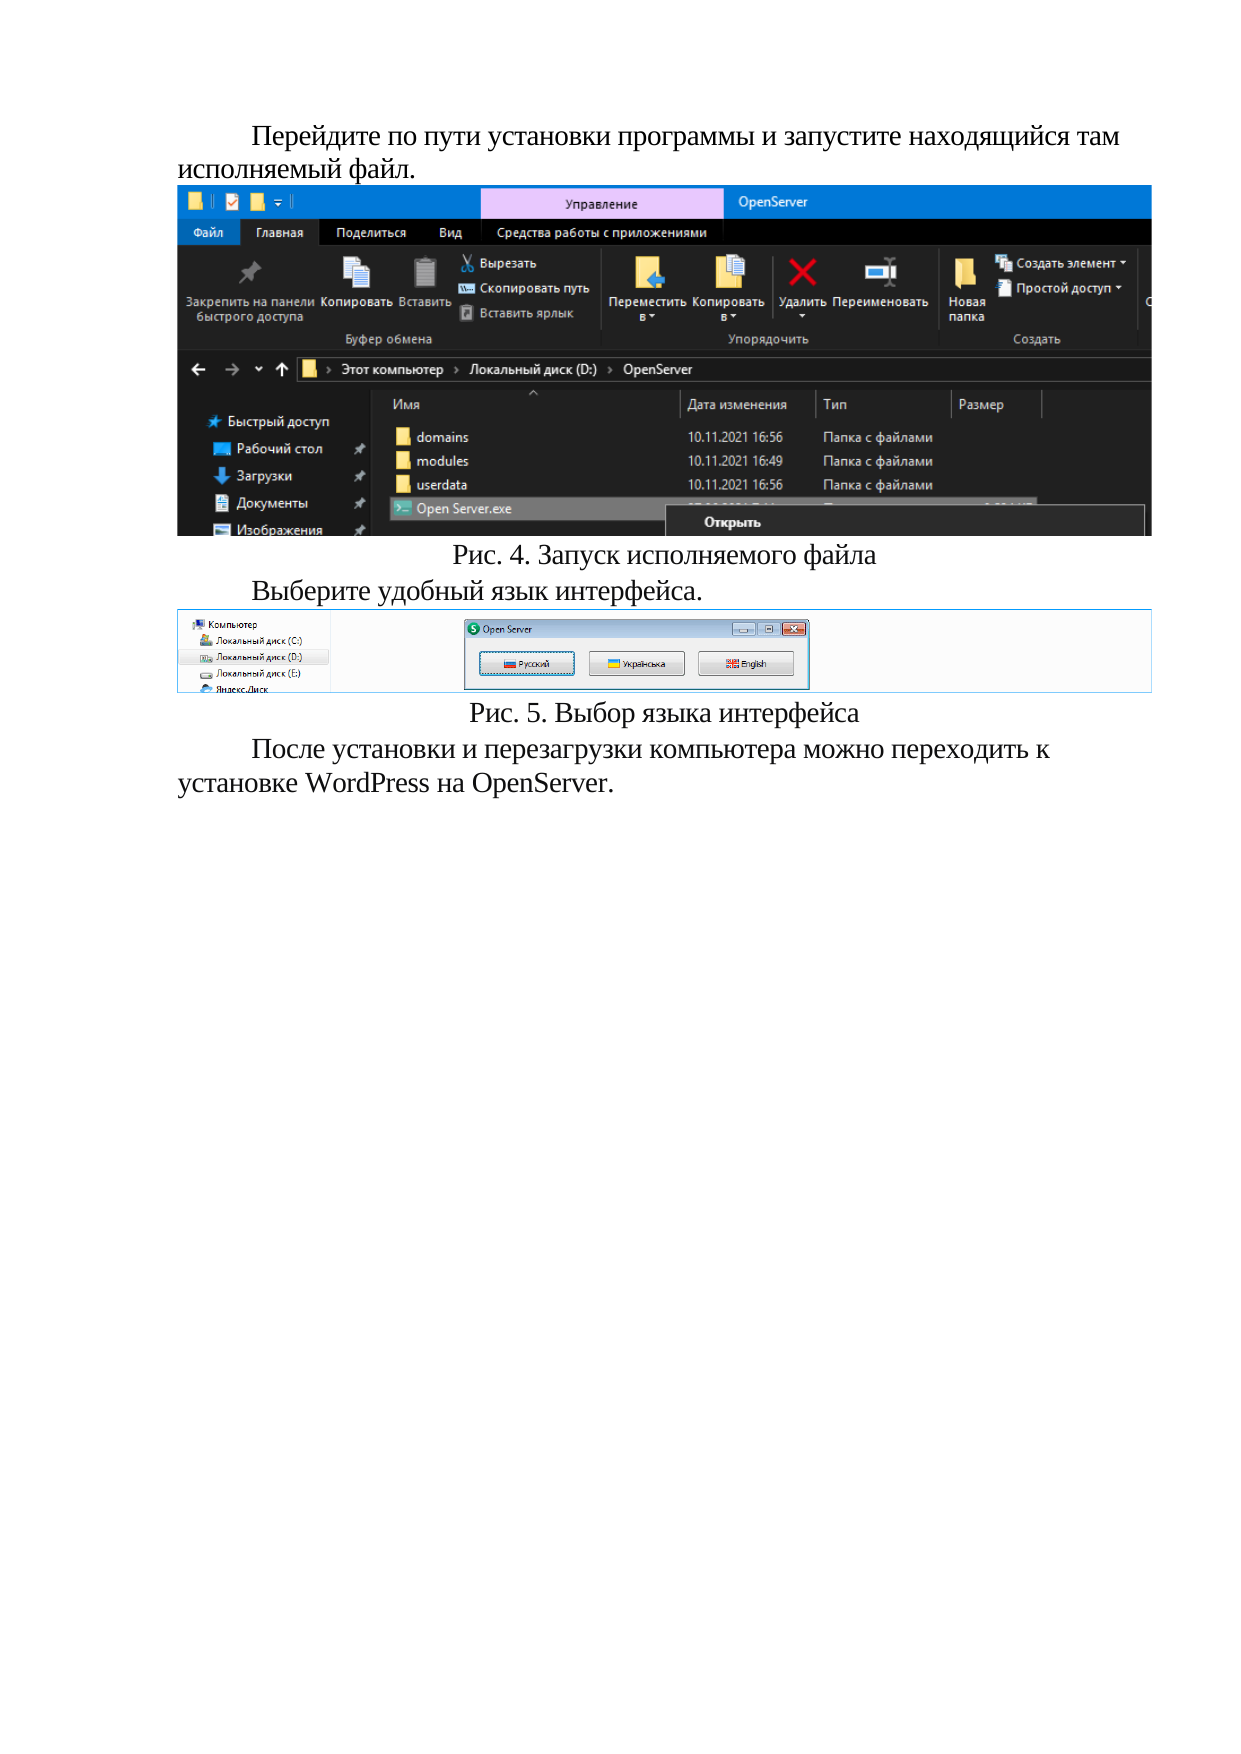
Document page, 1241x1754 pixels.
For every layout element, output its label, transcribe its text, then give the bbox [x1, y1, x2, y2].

picture [177, 609, 1152, 693]
text Рис. 4. Запуск исполняемого файла [177, 537, 1152, 571]
text Рис. 5. Выбор языка интерфейса [177, 693, 1152, 729]
text После установки и перезагрузки компьютера можно переходить к установке WordPress на OpenServer. [177, 731, 1152, 798]
text Перейдите по пути установки программы и запустите находящийся там исполняемый файл. [177, 118, 1152, 185]
picture [177, 185, 1152, 536]
text Выберите удобный язык интерфейса. [177, 573, 1152, 607]
